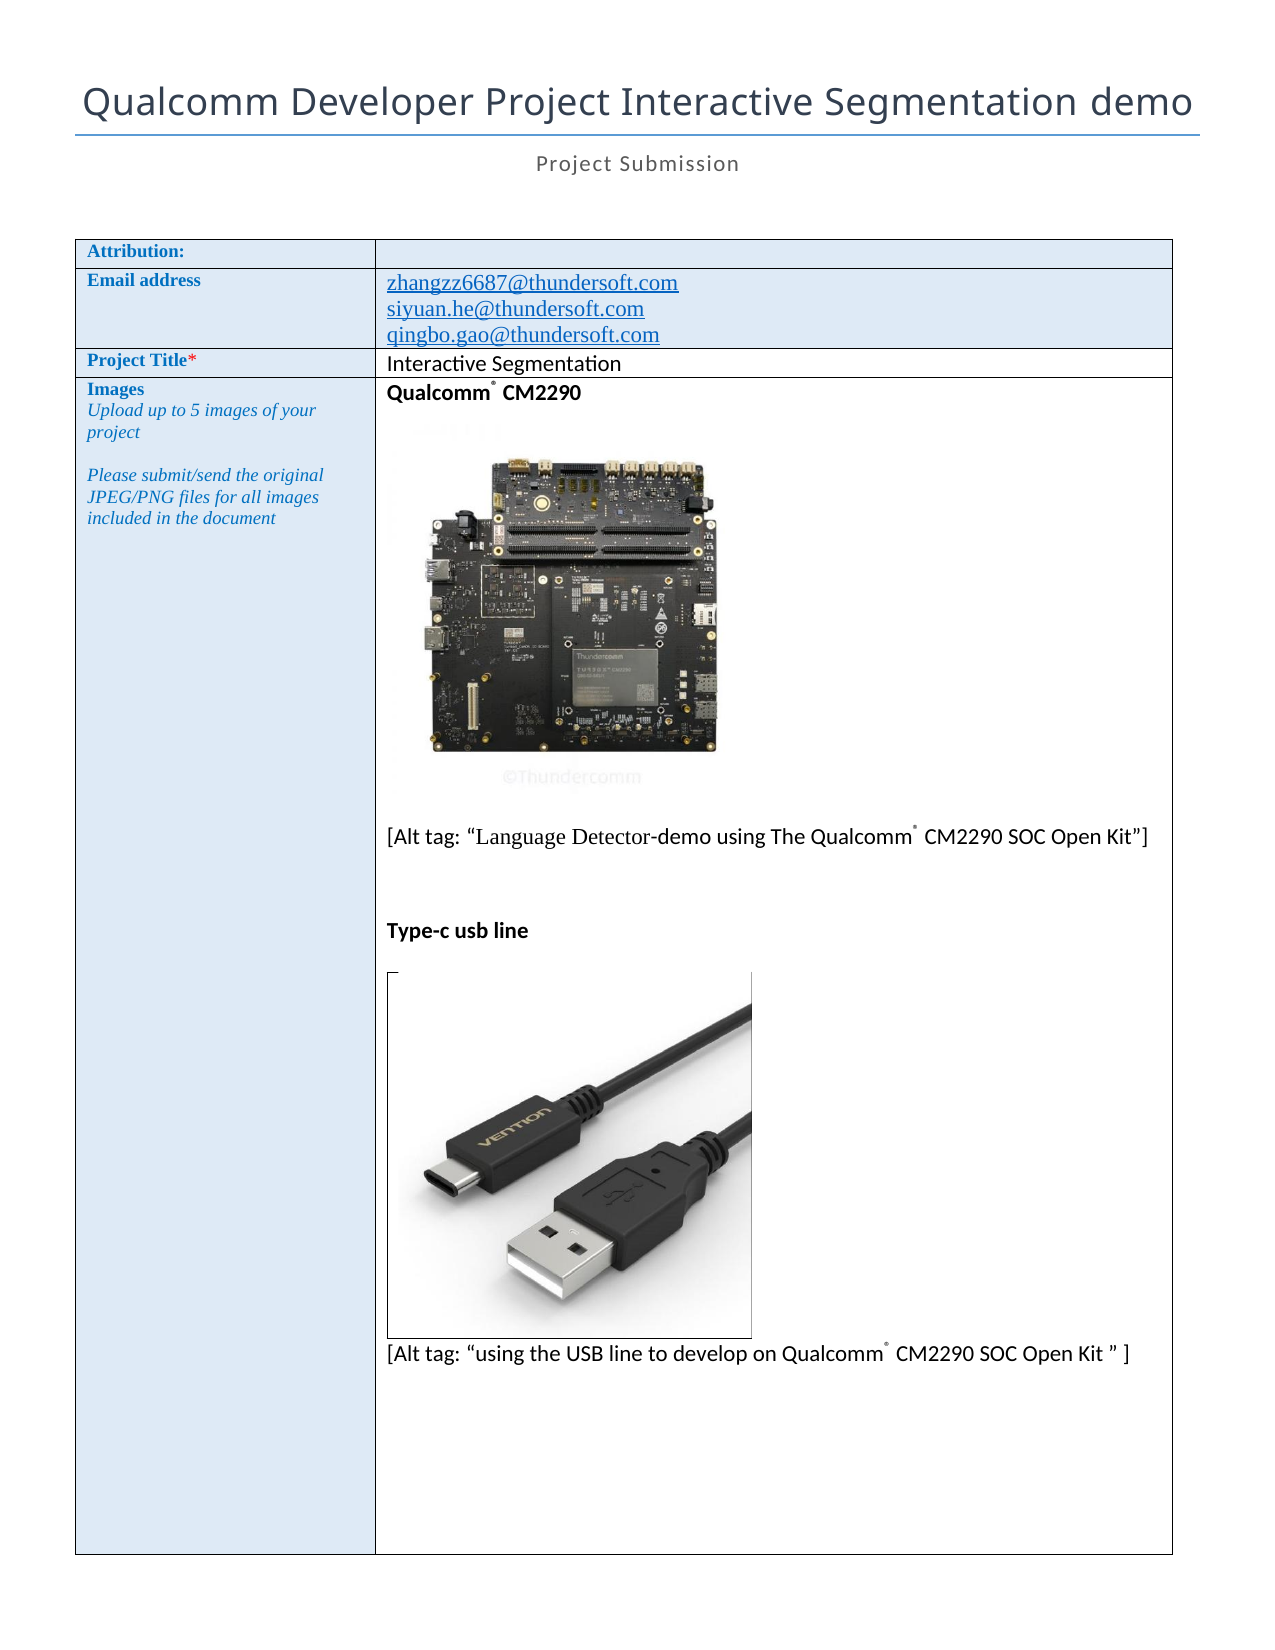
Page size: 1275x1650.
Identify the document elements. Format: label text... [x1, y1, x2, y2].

table_cell Email address [76, 269, 375, 348]
picture [386, 424, 756, 794]
table_header Attribution: [76, 240, 375, 268]
picture [398, 972, 752, 1338]
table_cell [376, 378, 1172, 1554]
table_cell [76, 378, 375, 1554]
subtitle Project Submission [75, 149, 1200, 177]
table_header [376, 240, 1172, 268]
table_cell zhangzz6687@thundersoft.com siyuan.he@thundersoft.com qingbo.gao@thundersoft.com [376, 269, 1172, 348]
title Qualcomm Developer Project Interactive Segmentation demo [75, 75, 1200, 134]
table_cell Interactive Segmentation [376, 349, 1172, 377]
table_cell Project Title* [76, 349, 375, 377]
